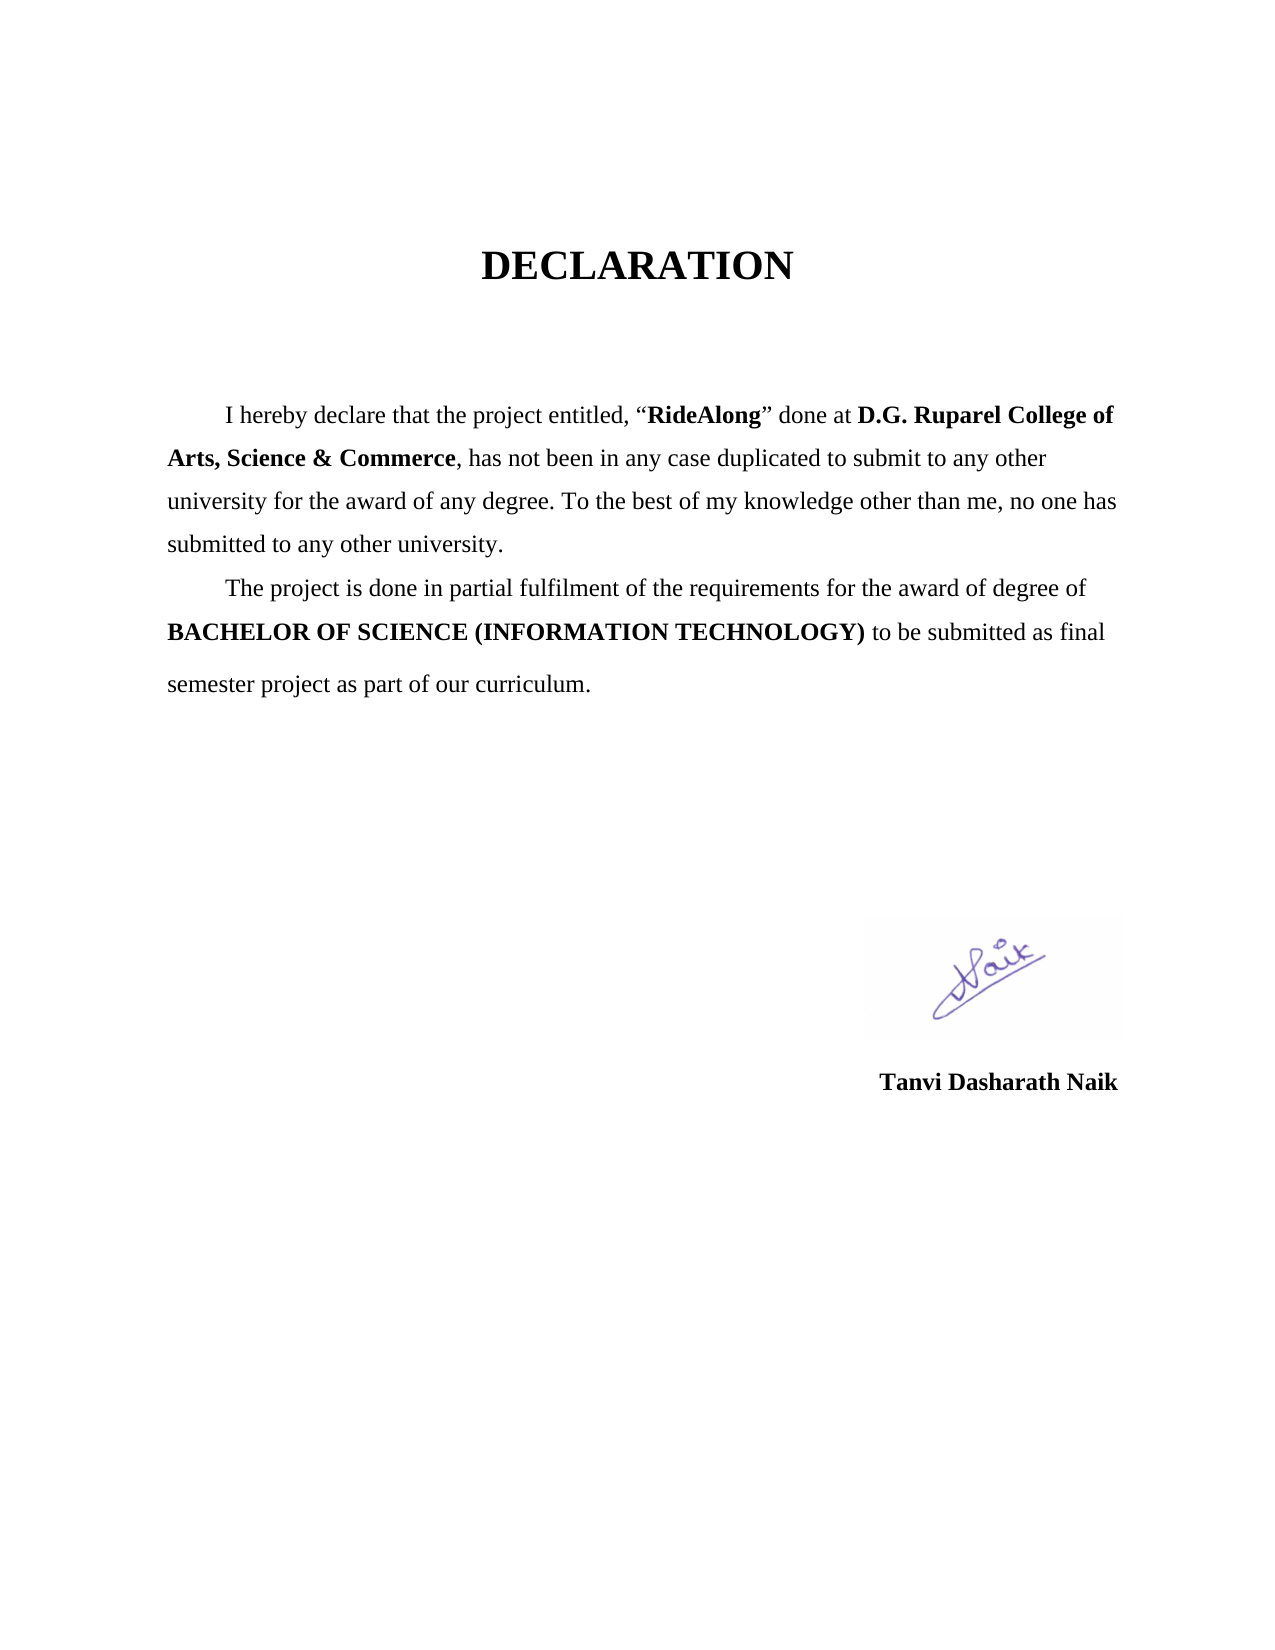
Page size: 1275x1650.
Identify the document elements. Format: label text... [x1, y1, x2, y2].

text Tanvi Dasharath Naik [675, 1067, 1118, 1095]
picture [864, 914, 1125, 1041]
text DECLARATION [150, 240, 1125, 288]
text I hereby declare that the project entitled, “RideAlong” done at D.G. Ruparel College of Arts, Science & Commerce, has not been in any case duplicated to submit to any other university for the award of any degree. To the best of my knowledge other than me, no one has submitted to any other university. [167, 400, 1118, 558]
text The project is done in partial fulfilment of the requirements for the award of degree of BACHELOR OF SCIENCE (INFORMATION TECHNOLOGY) to be submitted as final semester project as part of our curriculum. [167, 573, 1118, 699]
